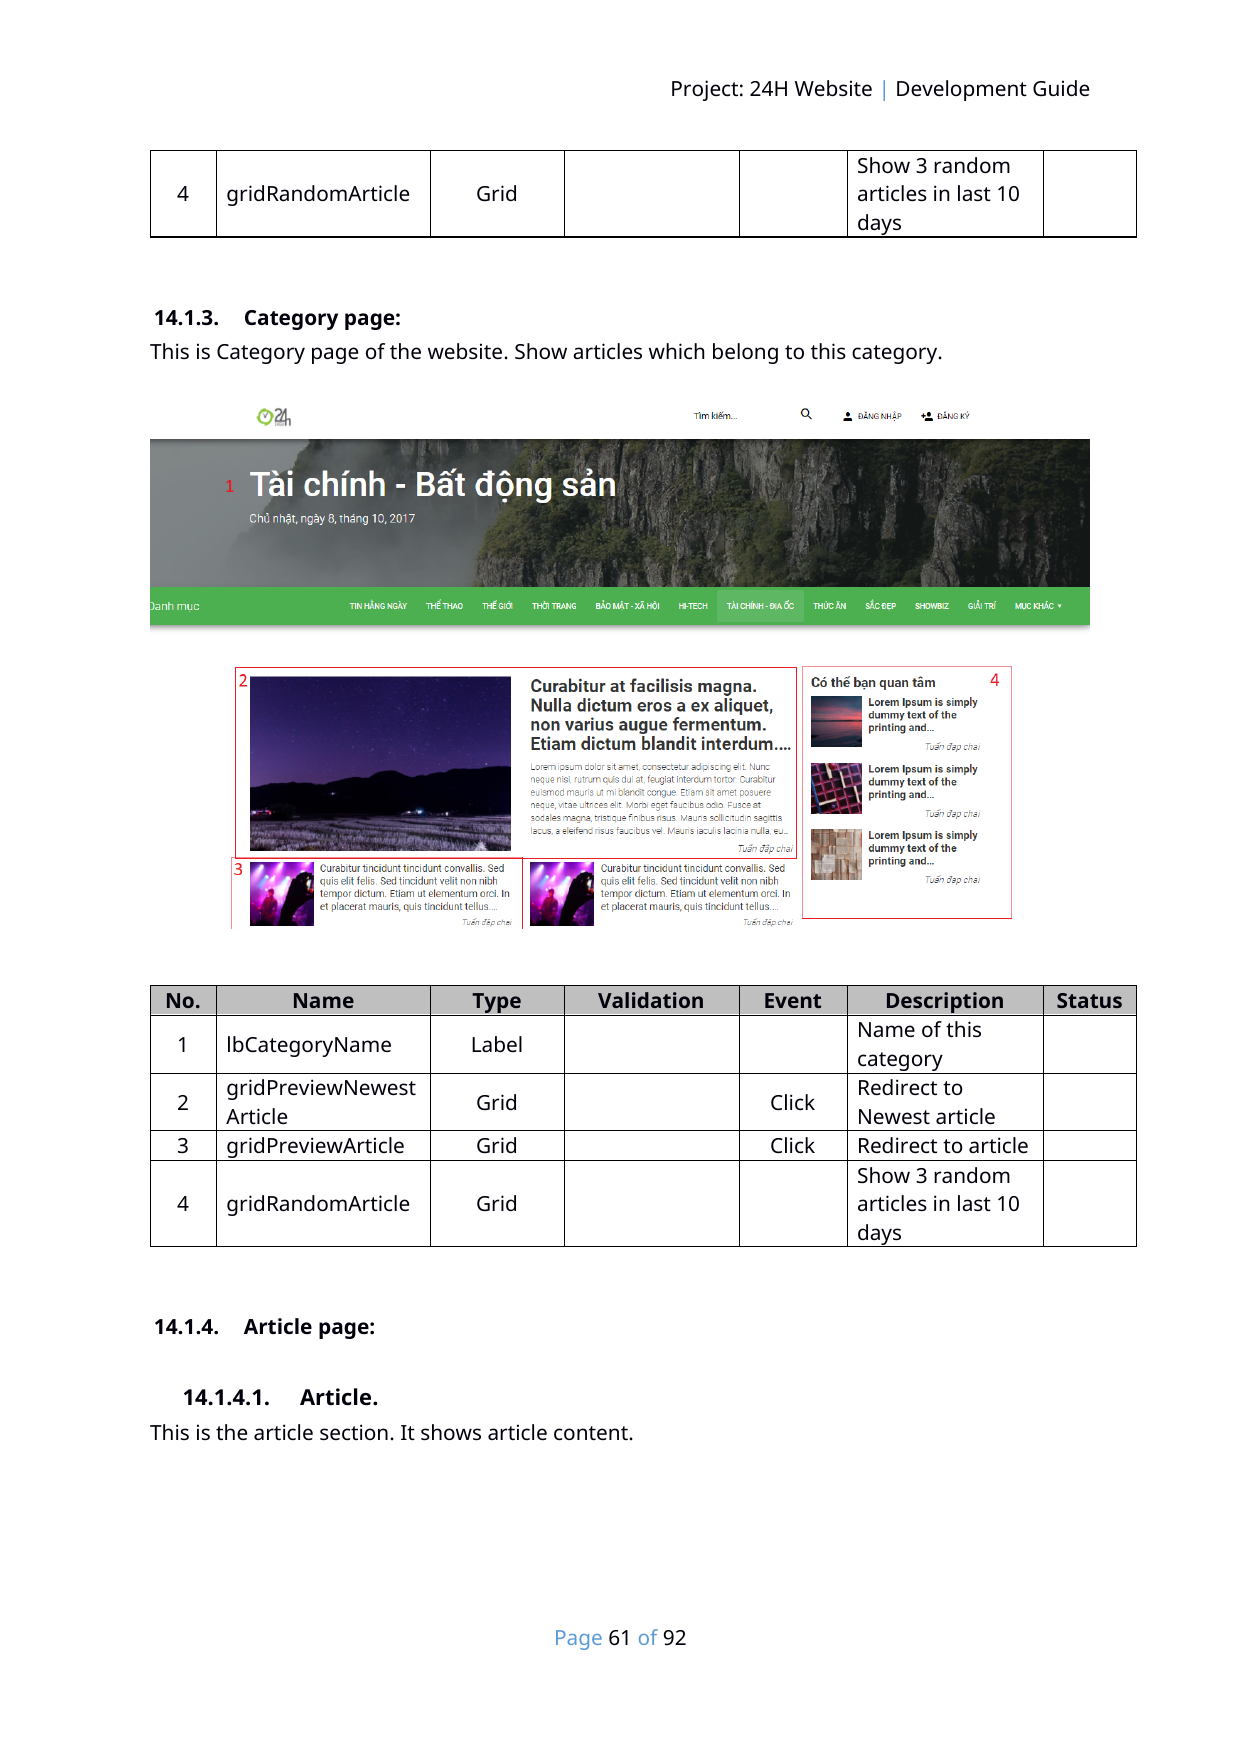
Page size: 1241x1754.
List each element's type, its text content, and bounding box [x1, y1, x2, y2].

text This is Category page of the website. Show articles which belong to this category. [150, 337, 1090, 366]
table_header Type [431, 986, 564, 1014]
table_cell Show 3 random articles in last 10 days [848, 1161, 1043, 1246]
table_cell Label [431, 1016, 564, 1072]
table_cell [740, 1161, 847, 1246]
table_cell Redirect to article [848, 1131, 1043, 1160]
table_cell Grid [431, 1161, 564, 1246]
table_cell [740, 1016, 847, 1072]
table_cell [740, 151, 847, 236]
table_cell [1044, 1016, 1136, 1072]
table_cell Name of this category [848, 1016, 1043, 1072]
table_cell [1044, 1074, 1136, 1130]
table_cell lbCategoryName [217, 1016, 430, 1072]
table_header Description [848, 986, 1043, 1014]
table_cell [565, 1074, 739, 1130]
table_cell 1 [151, 1016, 216, 1072]
table_header Status [1044, 986, 1136, 1014]
picture [150, 394, 1090, 929]
table_cell [565, 1131, 739, 1160]
table_cell Grid [431, 151, 564, 236]
table_cell 3 [151, 1131, 216, 1160]
table_cell [1044, 1161, 1136, 1246]
table_cell 2 [151, 1074, 216, 1130]
table_cell Grid [431, 1074, 564, 1130]
table_header Validation [565, 986, 739, 1014]
table_cell [565, 1161, 739, 1246]
table_cell gridPreviewNewestArticle [217, 1074, 430, 1130]
table_cell gridRandomArticle [217, 151, 430, 236]
subtitle Category page: [154, 303, 1090, 331]
table_cell Show 3 random articles in last 10 days [848, 151, 1043, 236]
table_cell gridRandomArticle [217, 1161, 430, 1246]
table_header Name [217, 986, 430, 1014]
table_header No. [151, 986, 216, 1014]
table_cell [565, 151, 739, 236]
table_cell Redirect to Newest article [848, 1074, 1043, 1130]
subtitle Article. [182, 1382, 1090, 1412]
table_cell Click [740, 1131, 847, 1160]
table_cell [1044, 1131, 1136, 1160]
table_cell Grid [431, 1131, 564, 1160]
table_cell 4 [151, 1161, 216, 1246]
table_cell gridPreviewArticle [217, 1131, 430, 1160]
table_header Event [740, 986, 847, 1014]
text This is the article section. It shows article content. [150, 1418, 1090, 1446]
subtitle Article page: [154, 1312, 1090, 1341]
table_cell [1044, 151, 1136, 236]
table_cell Click [740, 1074, 847, 1130]
table_cell [565, 1016, 739, 1072]
table_cell 4 [151, 151, 216, 236]
